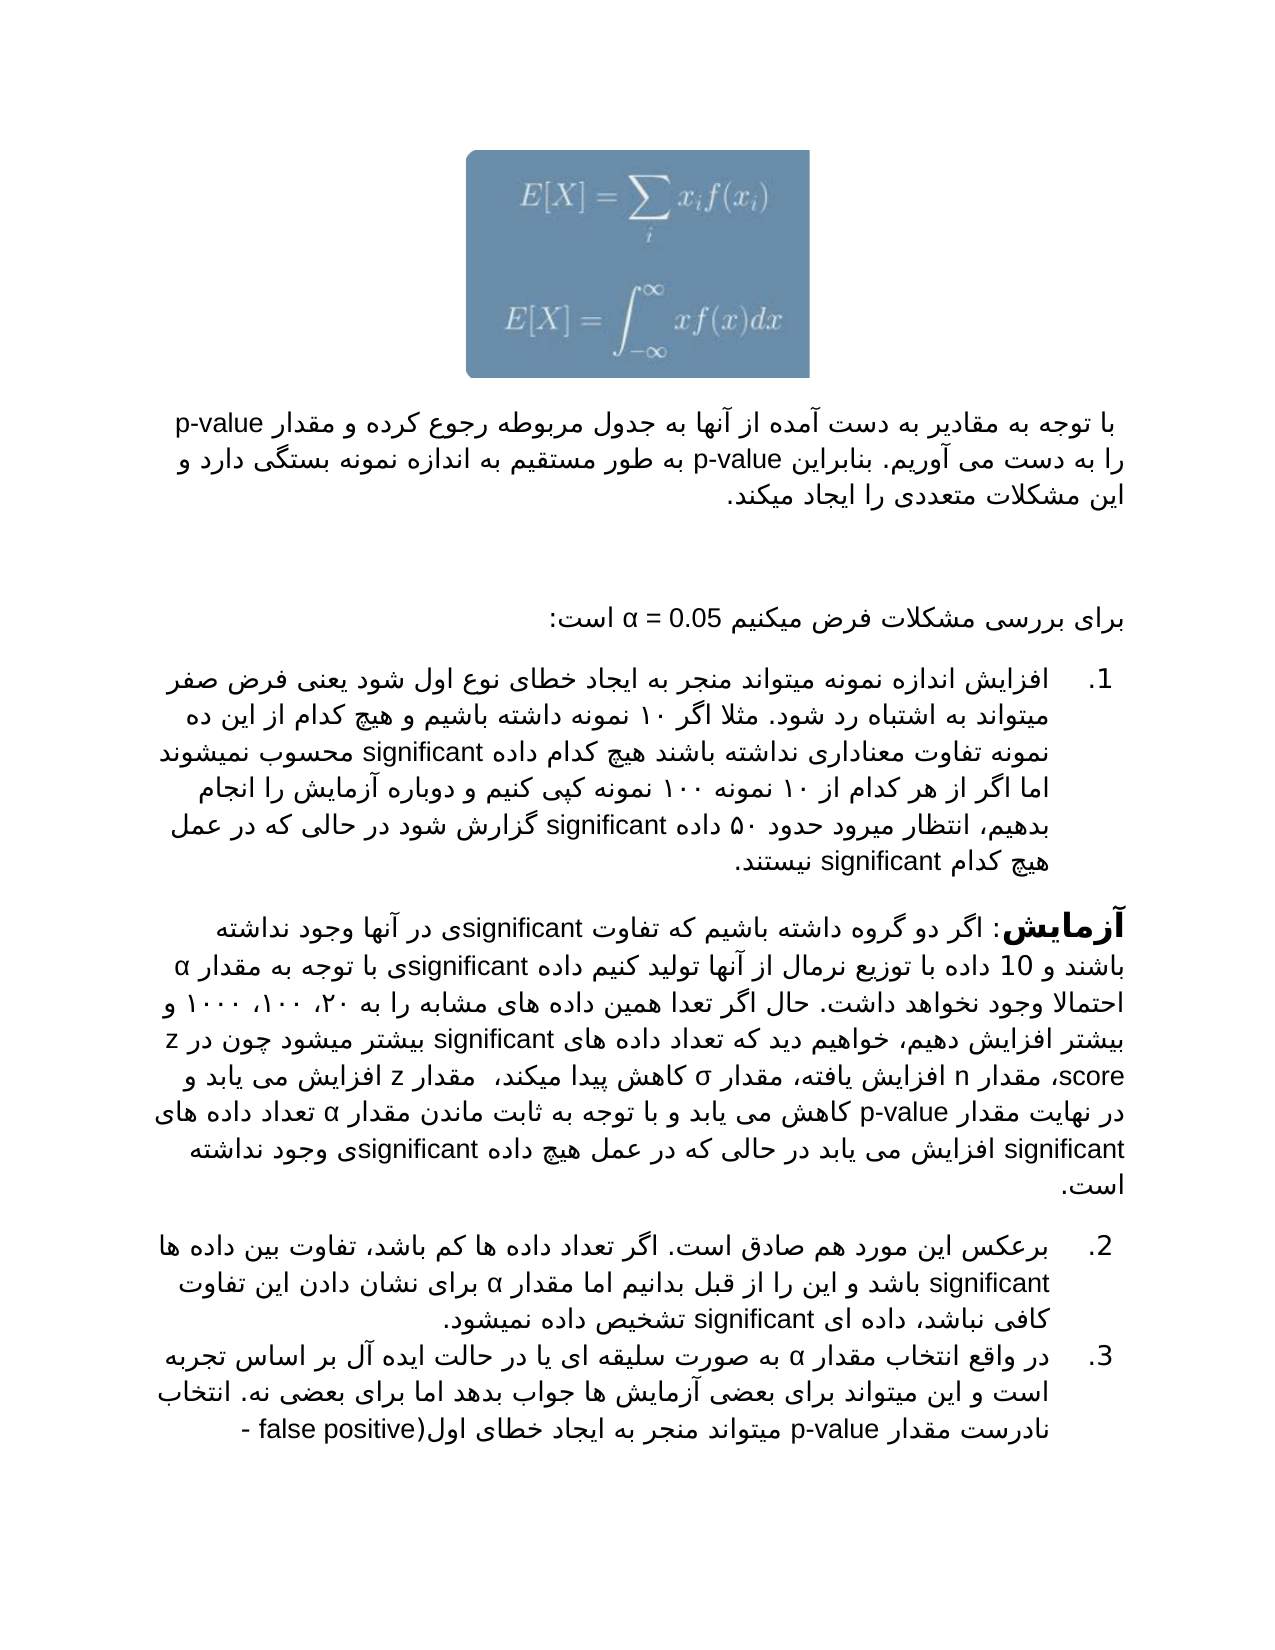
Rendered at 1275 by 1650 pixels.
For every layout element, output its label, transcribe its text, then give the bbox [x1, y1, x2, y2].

picture [465, 150, 810, 378]
text برای بررسی مشکلات فرض میکنیم α = 0.05 است: [150, 602, 1125, 634]
text آزمایش: اگر دو گروه داشته باشیم که تفاوت significantی در آنها وجود نداشته باشند و 10 داده با توزیع نرمال از آنها تولید کنیم داده significantی با توجه به مقدار α احتمالا وجود نخواهد داشت. حال اگر تعدا همین داده های مشابه را به ۲۰، ۱۰۰، ۱۰۰۰ و بیشتر افزایش دهیم، خواهیم دید که تعداد داده های significant بیشتر میشود چون در z score، مقدار n افزایش یافته، مقدار σ کاهش پیدا میکند، مقدار z افزایش می یابد و در نهایت مقدار p-value کاهش می یابد و با توجه به ثابت ماندن مقدار α تعداد داده های significant افزایش می یابد در حالی که در عمل هیچ داده significantی وجود نداشته است. [150, 907, 1125, 1201]
text با توجه به مقادیر به دست آمده از آنها به جدول مربوطه رجوع کرده و مقدار p-value را به دست می آوریم. بنابراین p-value به طور مستقیم به اندازه نمونه بستگی دارد و این مشکلات متعددی را ایجاد میکند. [150, 407, 1125, 511]
list برعکس این مورد هم صادق است. اگر تعداد داده ها کم باشد، تفاوت بین داده ها significant باشد و این را از قبل بدانیم اما مقدار α برای نشان دادن این تفاوت کافی نباشد، داده ای significant تشخیص داده نمیشود. [150, 1231, 1087, 1335]
list افزایش اندازه نمونه میتواند منجر به ایجاد خطای نوع اول شود یعنی فرض صفر میتواند به اشتباه رد شود. مثلا اگر ۱۰ نمونه داشته باشیم و هیچ کدام از این ده نمونه تفاوت معناداری نداشته باشند هیچ کدام داده significant محسوب نمیشوند اما اگر از هر کدام از ۱۰ نمونه ۱۰۰ نمونه کپی کنیم و دوباره آزمایش را انجام بدهیم، انتظار میرود حدود ۵۰ داده significant گزارش شود در حالی که در عمل هیچ کدام significant نیستند. [150, 663, 1087, 877]
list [150, 1340, 1087, 1445]
